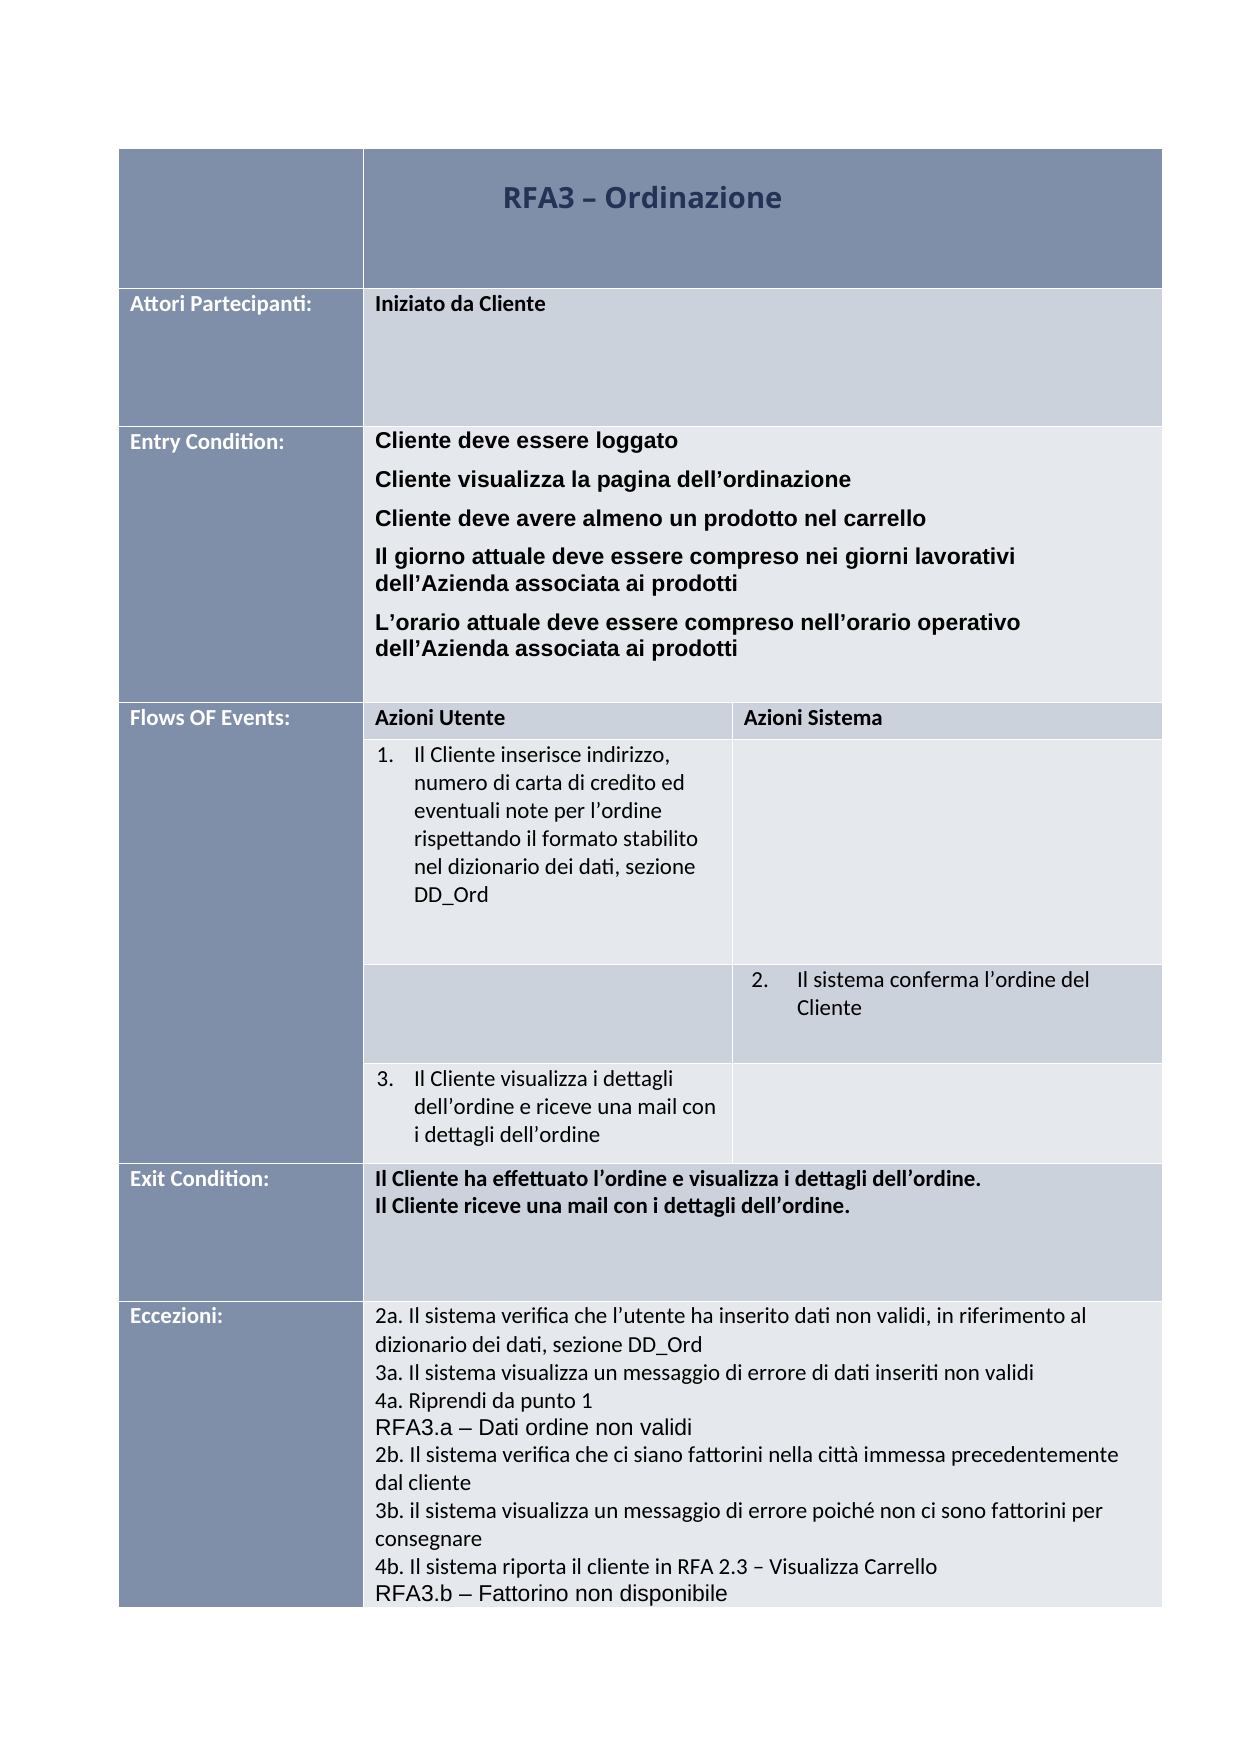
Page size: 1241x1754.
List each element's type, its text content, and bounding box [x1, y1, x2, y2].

table_cell Cliente deve essere loggato Cliente visualizza la pagina dell’ordinazione Cliente deve avere almeno un prodotto nel carrello Il giorno attuale deve essere compreso nei giorni lavorativi dell’Azienda associata ai prodotti L’orario attuale deve essere compreso nell’orario operativo dell’Azienda associata ai prodotti [364, 427, 1162, 702]
table_cell Eccezioni: [119, 1302, 363, 1607]
table_cell Flows OF Events: [119, 703, 363, 1163]
table_cell 2a. Il sistema verifica che l’utente ha inserito dati non validi, in riferimento al dizionario dei dati, sezione DD_Ord 3a. Il sistema visualizza un messaggio di errore di dati inseriti non validi 4a. Riprendi da punto 1 RFA3.a – Dati ordine non validi 2b. Il sistema verifica che ci siano fattorini nella città immessa precedentemente dal cliente 3b. il sistema visualizza un messaggio di errore poiché non ci sono fattorini per consegnare 4b. Il sistema riporta il cliente in RFA 2.3 – Visualizza Carrello RFA3.b – Fattorino non disponibile [364, 1302, 1162, 1607]
table_cell [364, 965, 732, 1063]
table_cell Entry Condition: [119, 427, 363, 702]
table_header [119, 149, 363, 288]
table_cell [733, 740, 1162, 964]
table_cell Attori Partecipanti: [119, 289, 363, 426]
table_cell Exit Condition: [119, 1164, 363, 1301]
table_cell Il Cliente inserisce indirizzo, numero di carta di credito ed eventuali note per l’ordine rispettando il formato stabilito nel dizionario dei dati, sezione DD_Ord [364, 740, 732, 964]
table_cell Azioni Utente [364, 703, 732, 739]
table_cell Il Cliente ha effettuato l’ordine e visualizza i dettagli dell’ordine. Il Cliente riceve una mail con i dettagli dell’ordine. [364, 1164, 1162, 1301]
table_cell Azioni Sistema [733, 703, 1162, 739]
table_cell Il sistema conferma l’ordine del Cliente [733, 965, 1162, 1063]
table_cell Iniziato da Cliente [364, 289, 1162, 426]
table_header RFA3 – Ordinazione [364, 149, 1162, 288]
table_cell [733, 1064, 1162, 1163]
table_cell Il Cliente visualizza i dettagli dell’ordine e riceve una mail con i dettagli dell’ordine [364, 1064, 732, 1163]
